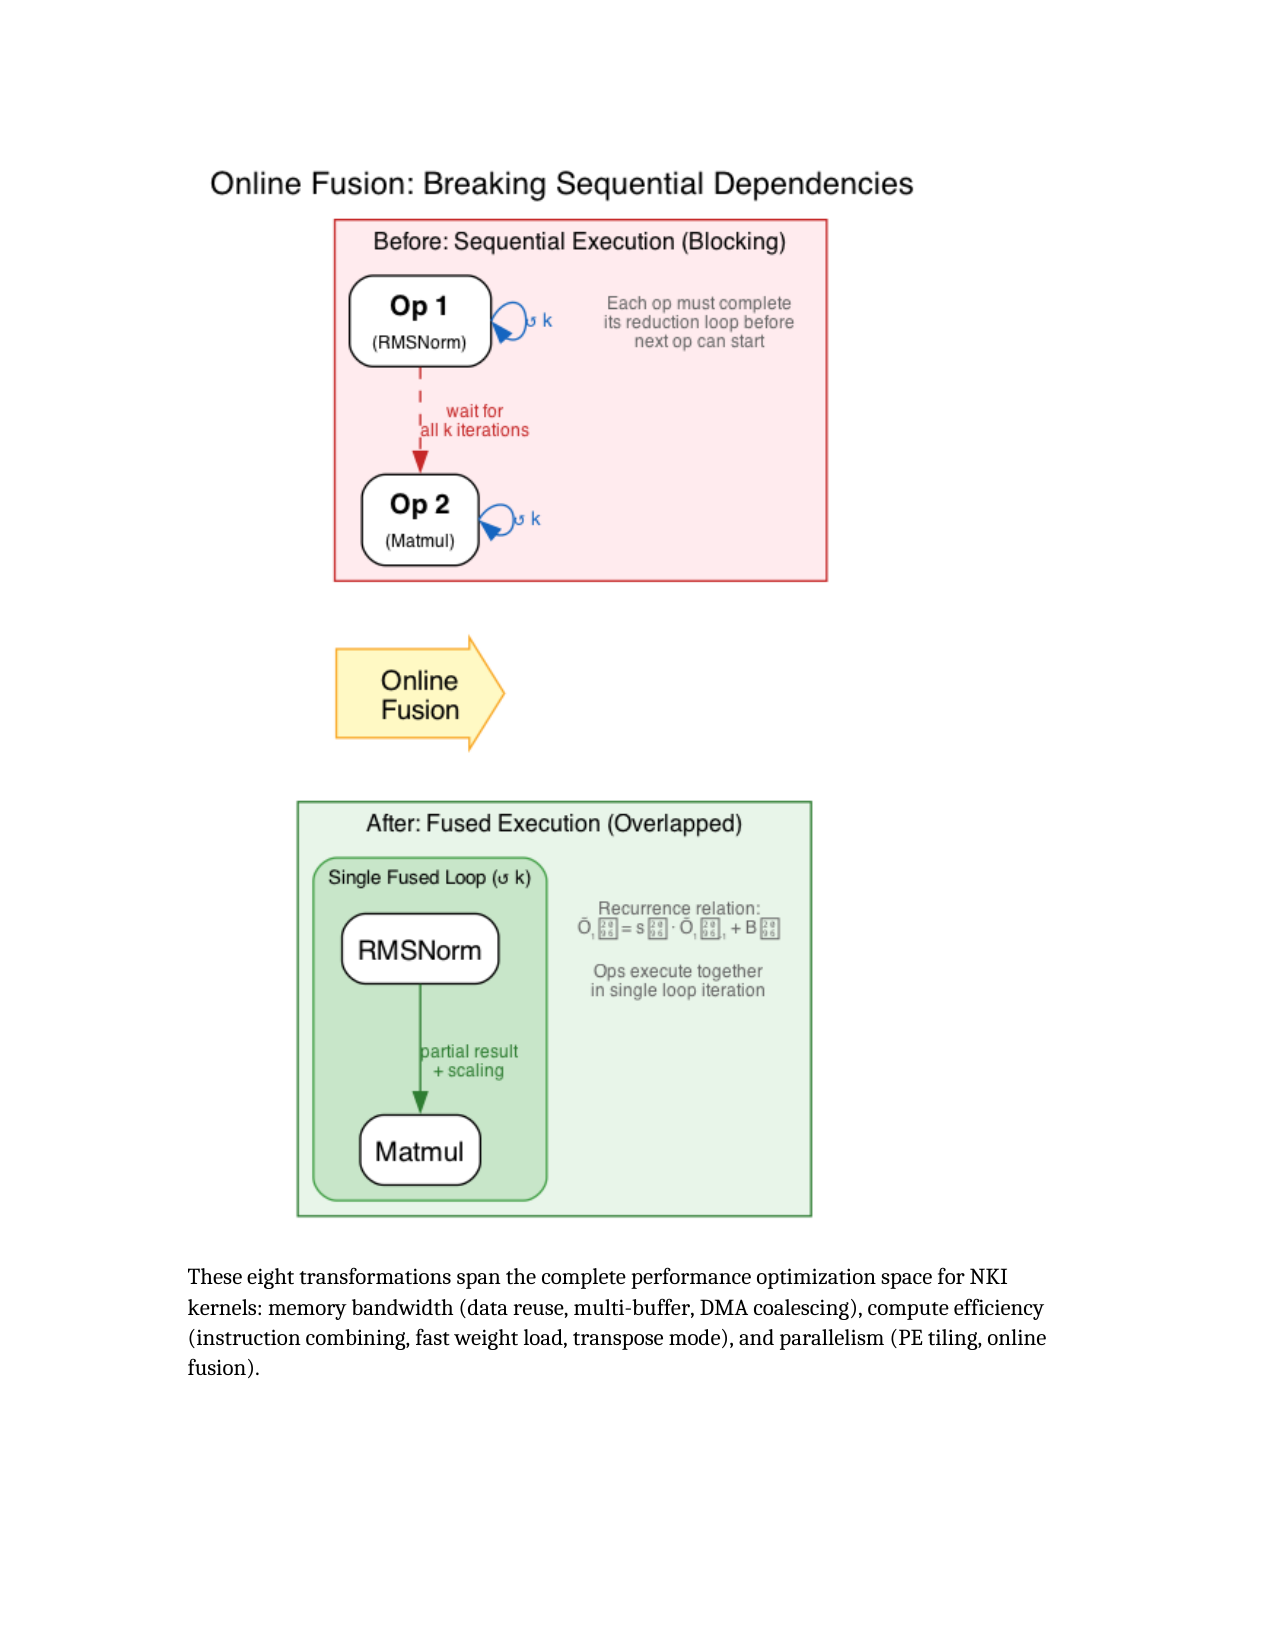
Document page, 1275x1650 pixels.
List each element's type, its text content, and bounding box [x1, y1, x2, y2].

text These eight transformations span the complete performance optimization space for NKI kernels: memory bandwidth (data reuse, multi-buffer, DMA coalescing), compute efficiency (instruction combining, fast weight load, transpose mode), and parallelism (PE tiling, online fusion). [187, 1264, 1087, 1381]
picture [187, 150, 938, 1240]
